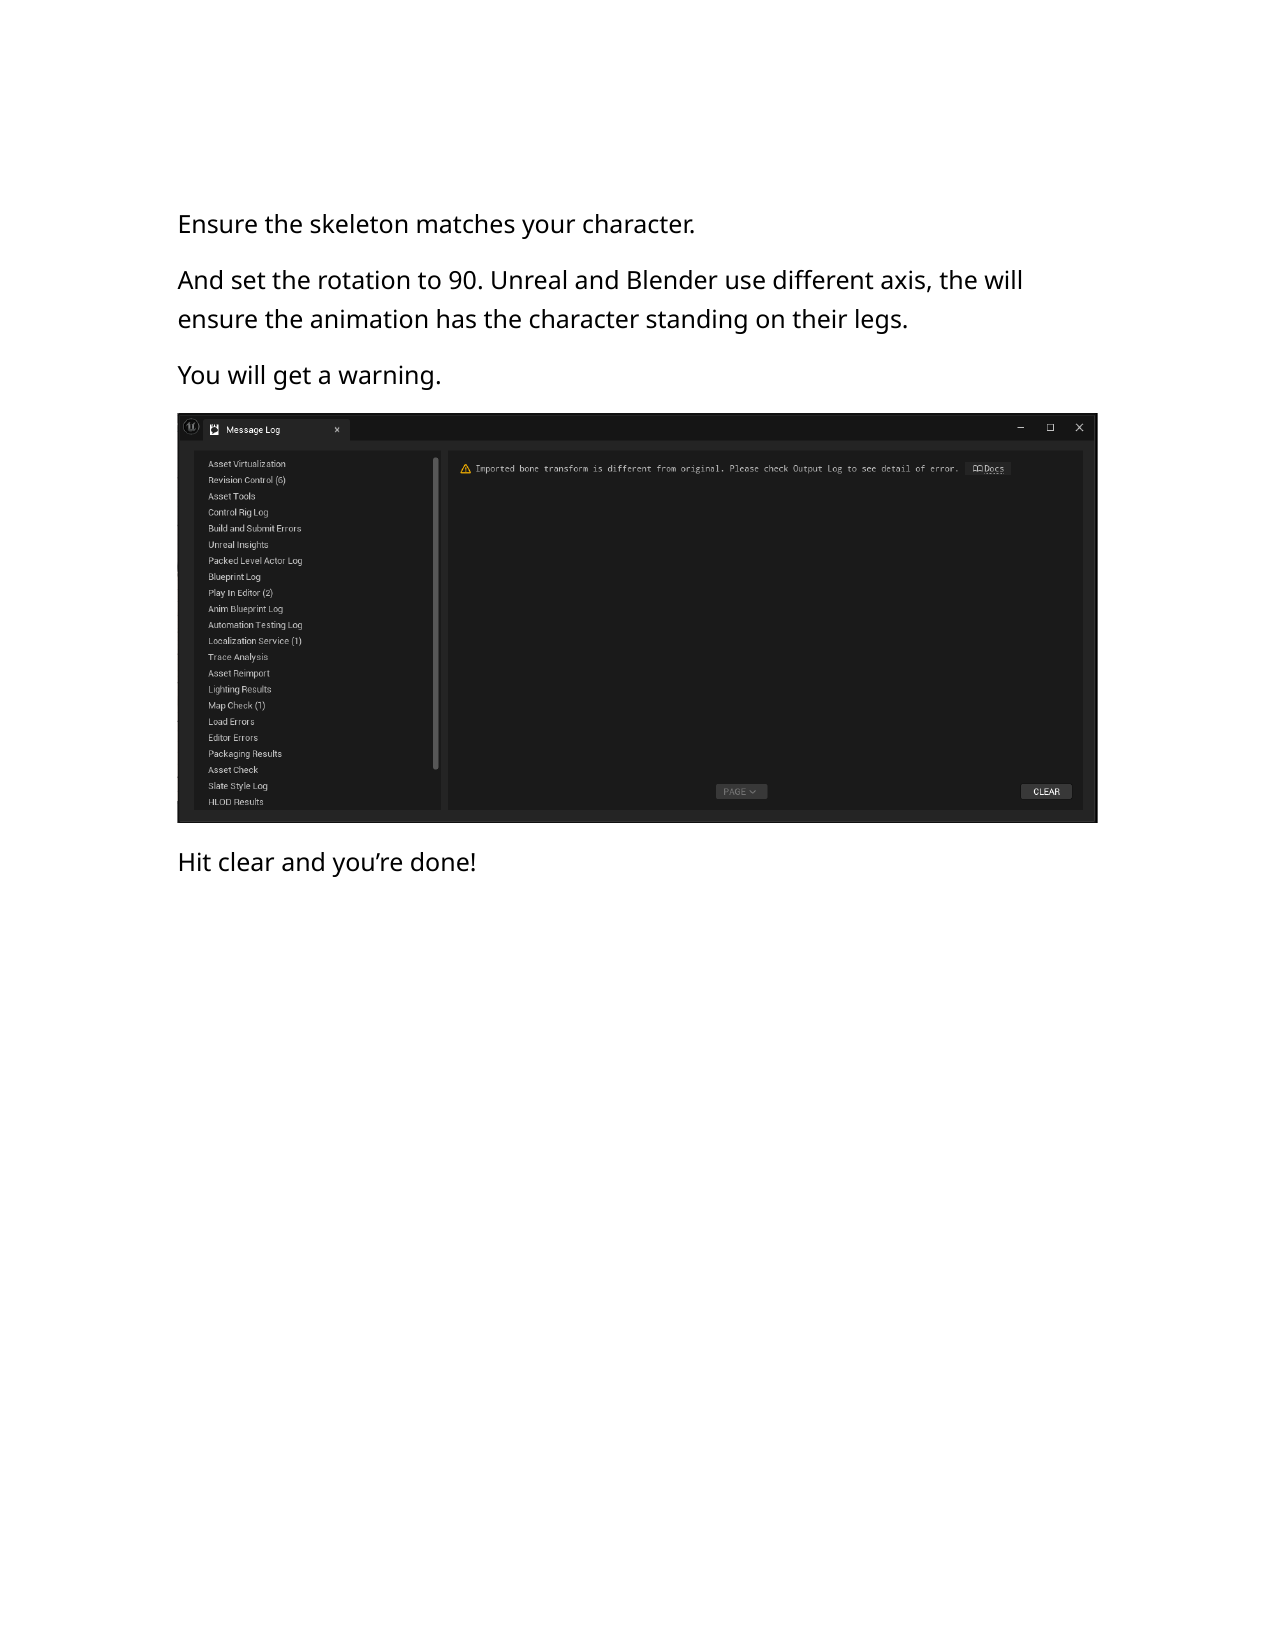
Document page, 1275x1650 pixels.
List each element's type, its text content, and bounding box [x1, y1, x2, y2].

text Hit clear and you’re done! [177, 844, 1098, 878]
picture [177, 413, 1098, 823]
text And set the rotation to 90. Unreal and Blender use different axis, the will ensure the animation has the character standing on their legs. [177, 263, 1098, 336]
text You will get a warning. [177, 358, 1098, 392]
text Ensure the skeleton matches your character. [177, 207, 1098, 241]
